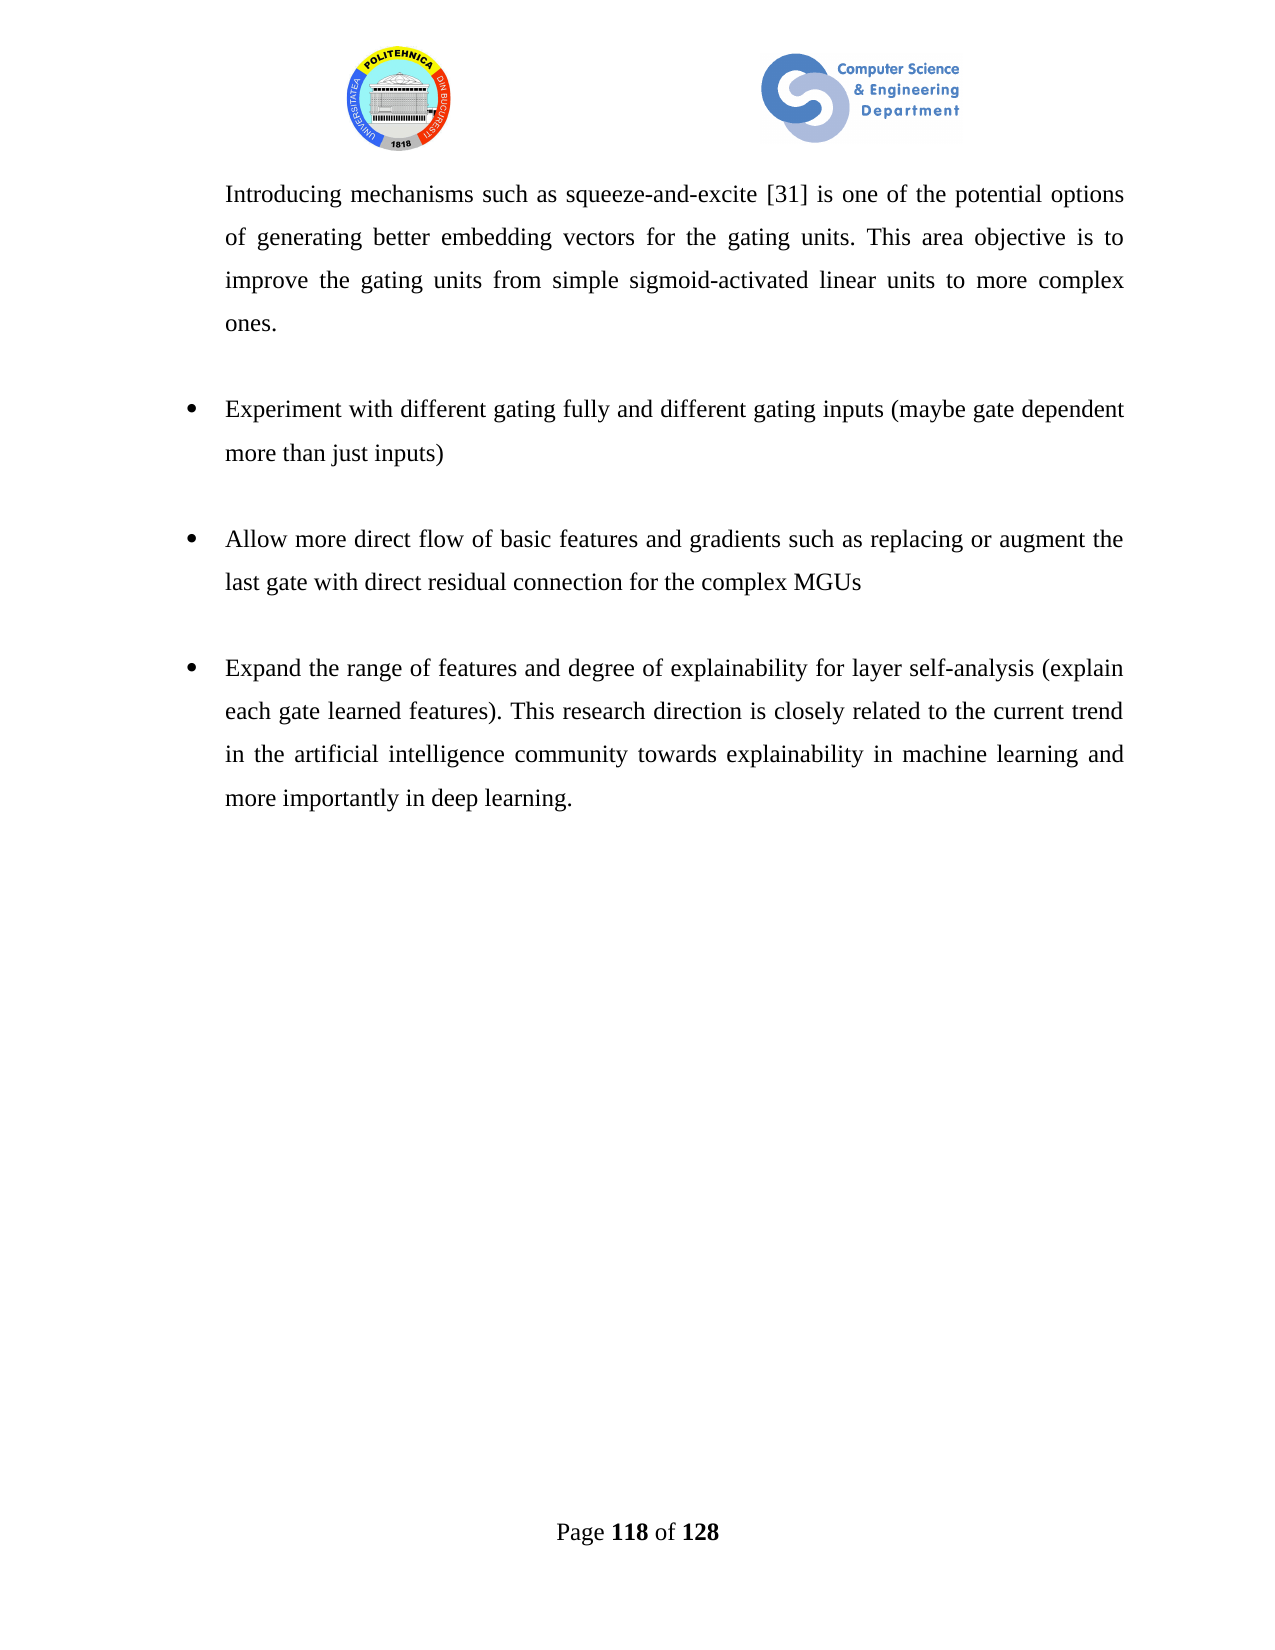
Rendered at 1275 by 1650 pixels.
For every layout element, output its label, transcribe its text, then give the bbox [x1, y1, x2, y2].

list Experiment with different gating fully and different gating inputs (maybe gate dependent more than just inputs) [187, 394, 1125, 466]
list Allow more direct flow of basic features and gradients such as replacing or augment the last gate with direct residual connection for the complex MGUs [187, 524, 1125, 596]
list Expand the range of features and degree of explainability for layer self-analysis (explain each gate learned features). This research direction is closely related to the current trend in the artificial intelligence community towards explainability in machine learning and more importantly in deep learning. [187, 653, 1125, 811]
picture [346, 46, 451, 151]
picture [760, 53, 963, 144]
